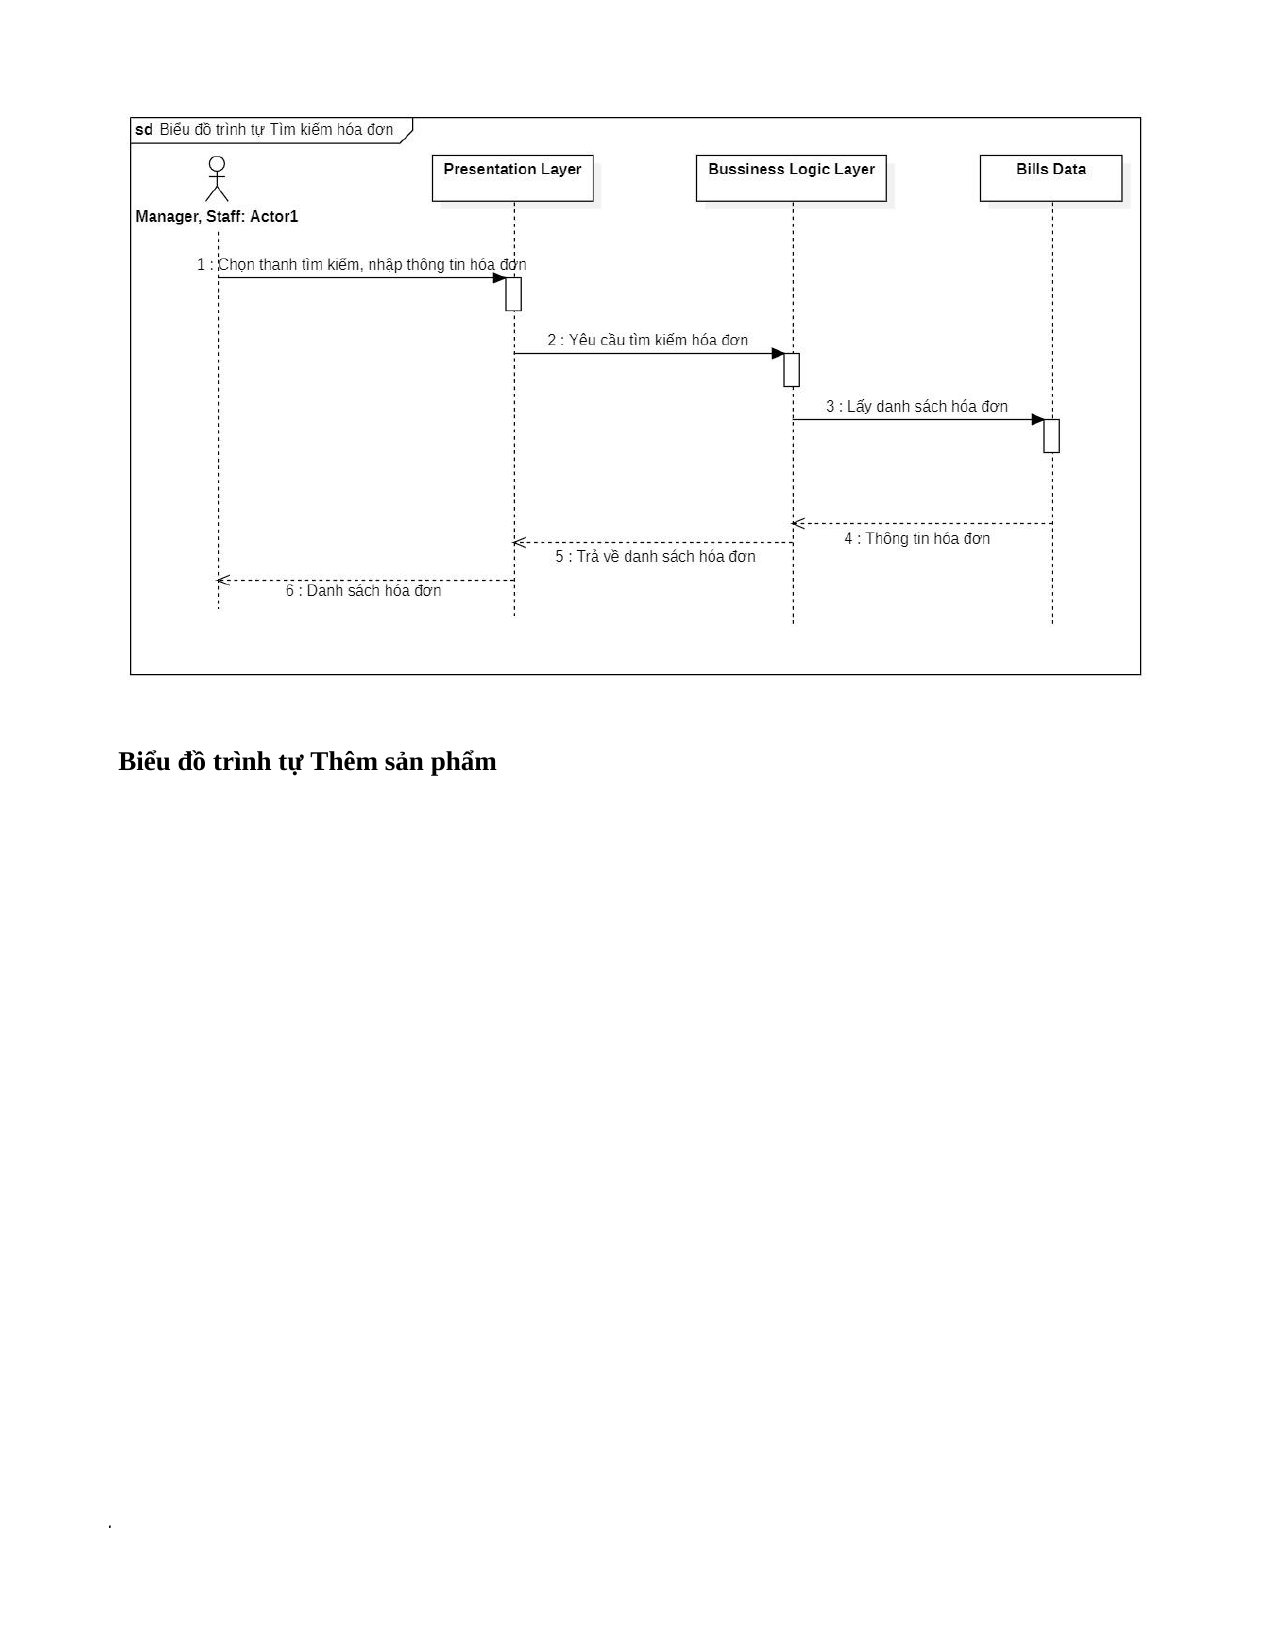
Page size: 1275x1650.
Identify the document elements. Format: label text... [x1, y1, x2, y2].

text Biểu đồ trình tự Thêm sản phẩm [118, 745, 1186, 777]
picture [118, 105, 1187, 721]
